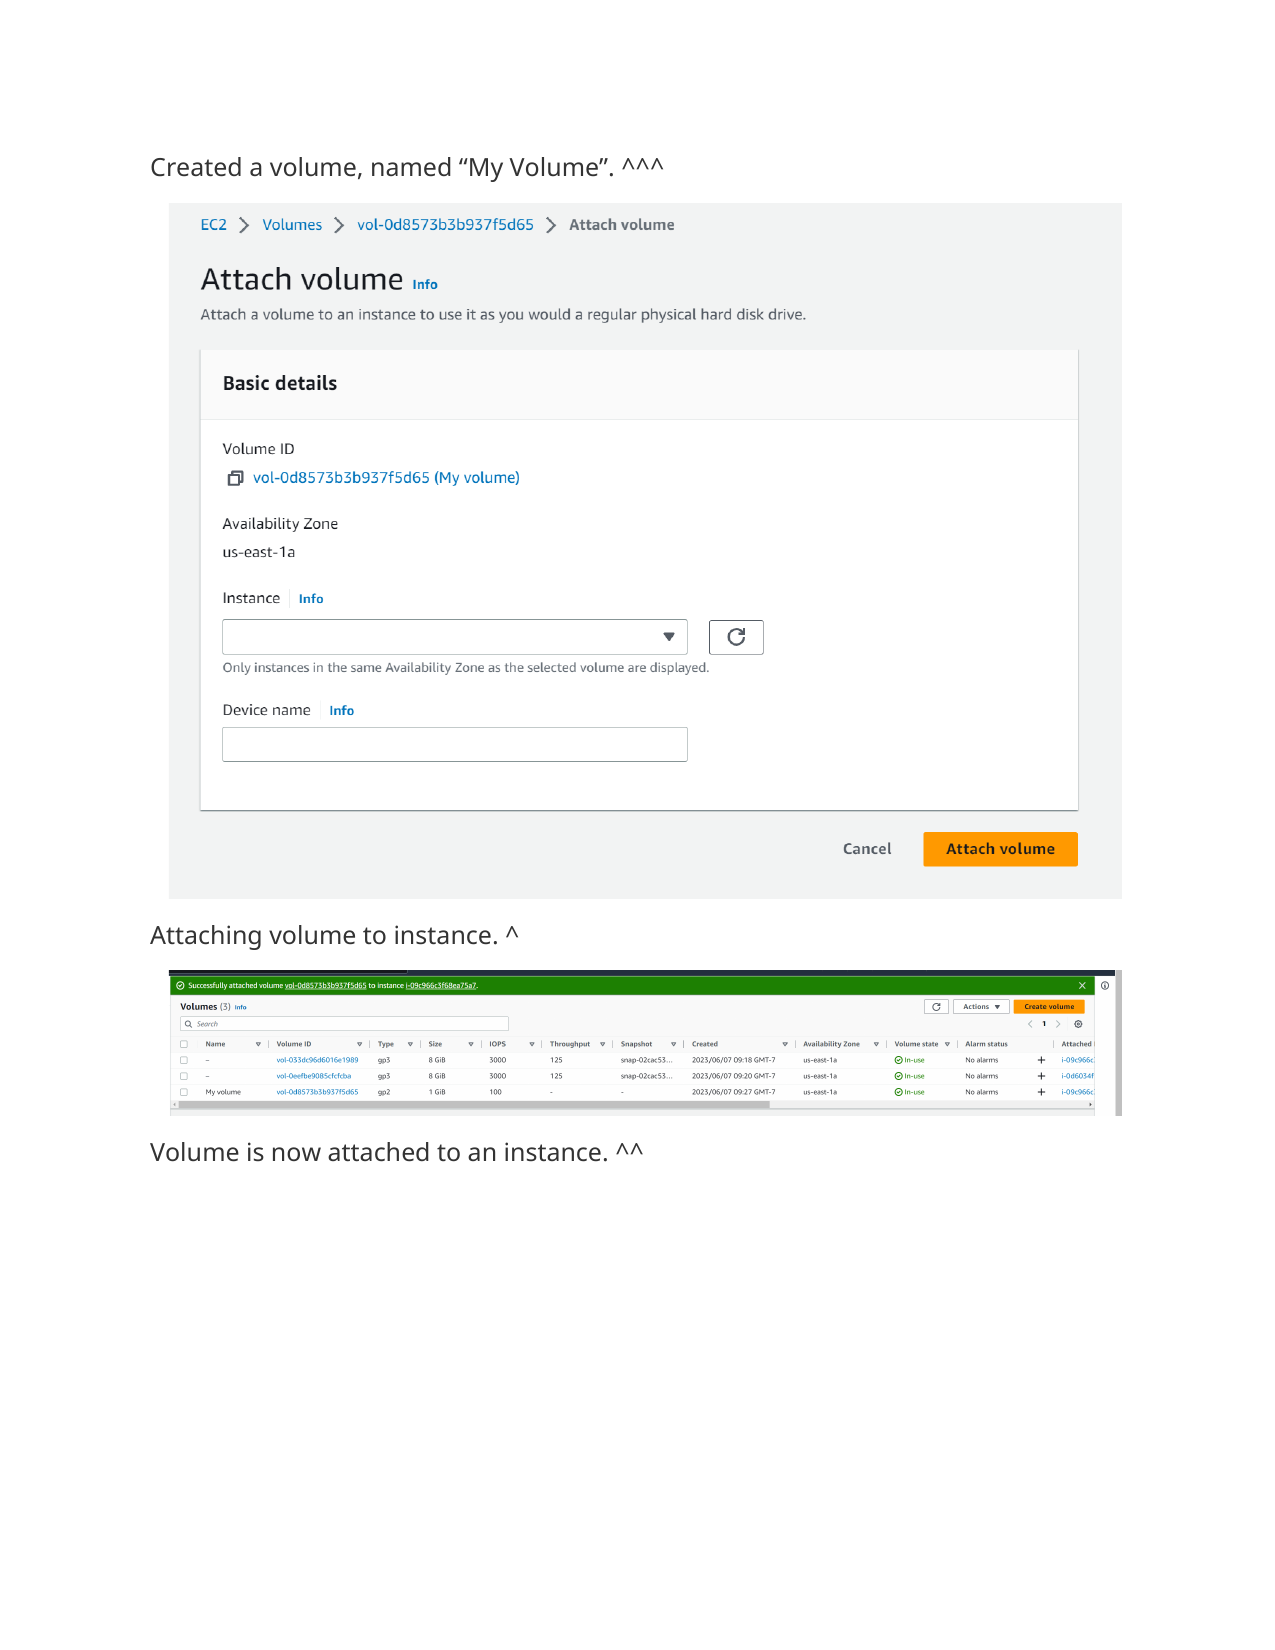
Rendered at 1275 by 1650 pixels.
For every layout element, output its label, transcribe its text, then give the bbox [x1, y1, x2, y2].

text Attaching volume to instance. ^ [150, 917, 1125, 951]
text Volume is now attached to an instance. ^^ [150, 1134, 1125, 1169]
text Created a volume, named “My Volume”. ^^^ [150, 150, 1125, 184]
